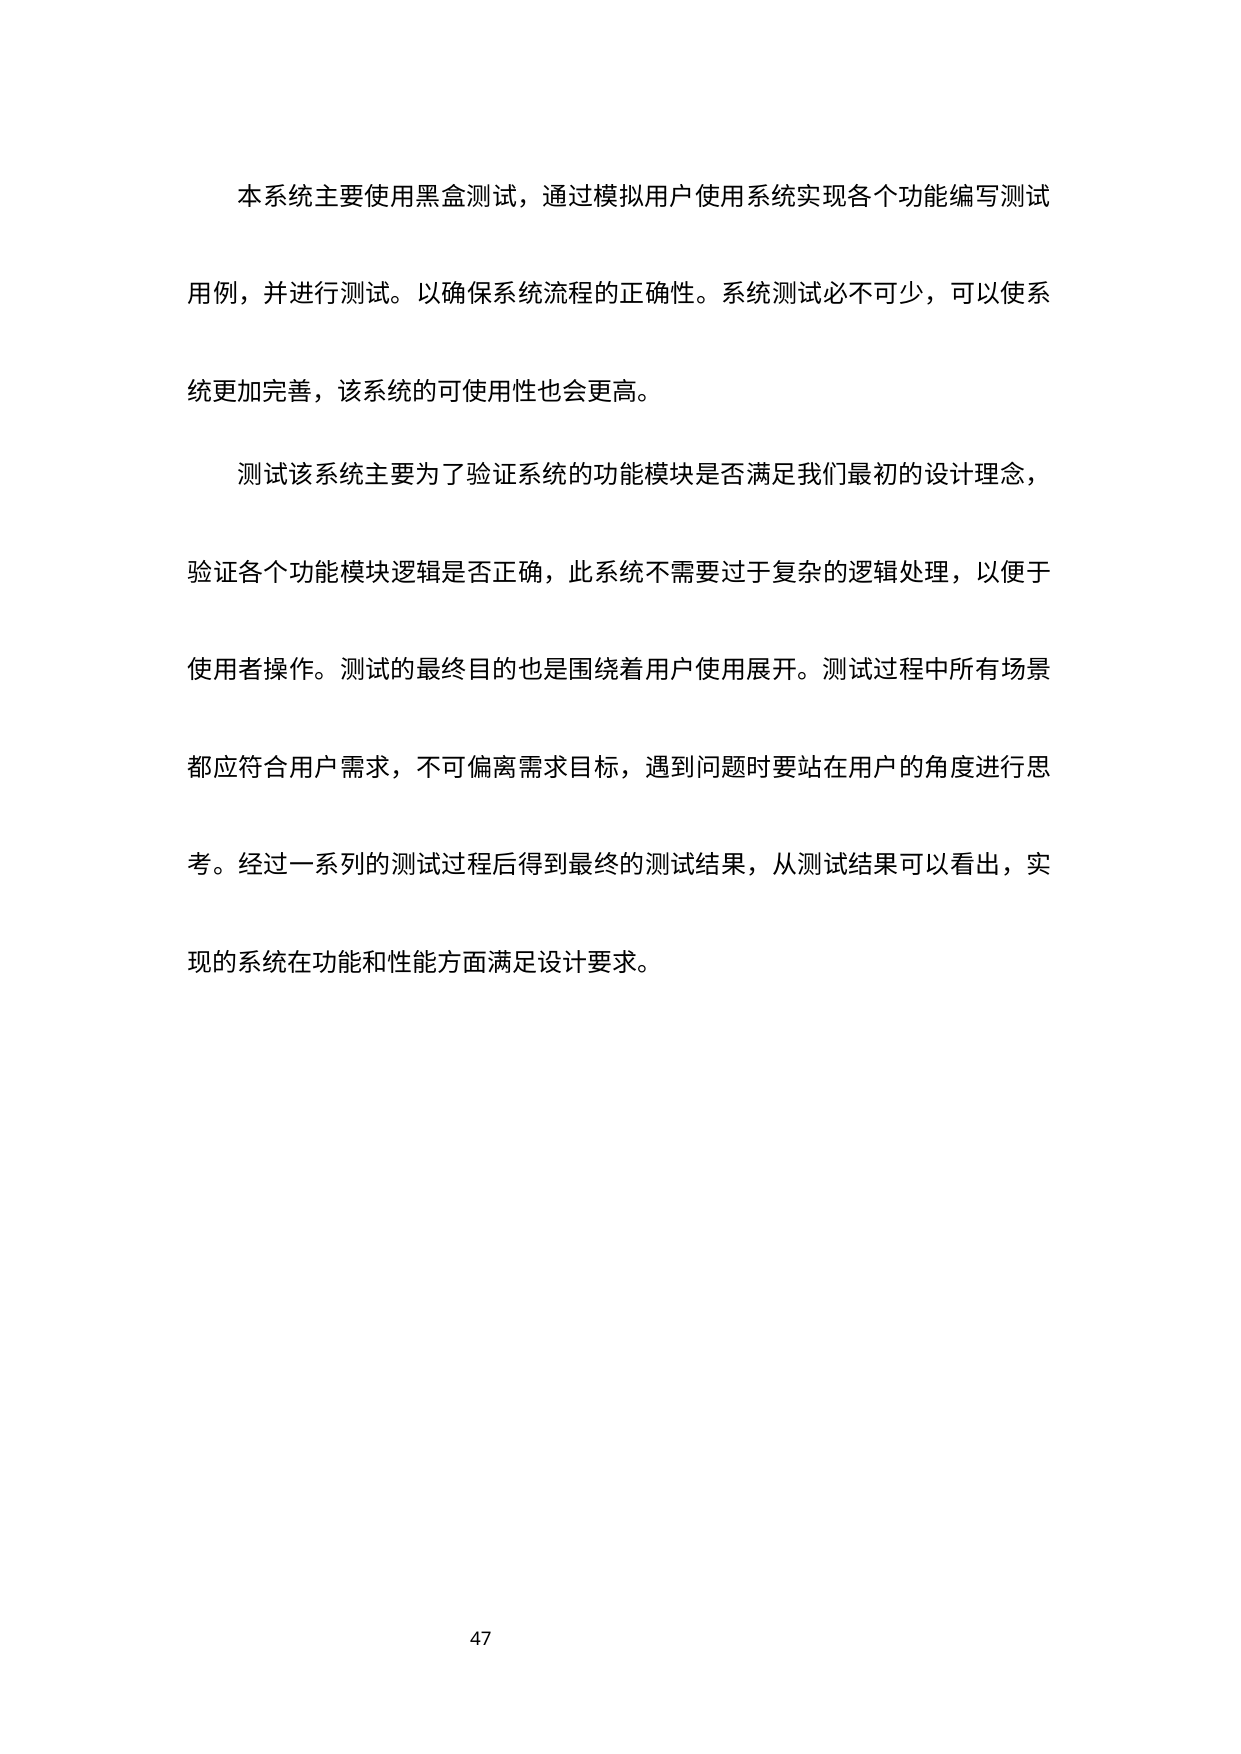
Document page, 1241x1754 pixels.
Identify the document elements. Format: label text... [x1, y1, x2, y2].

text 测试该系统主要为了验证系统的功能模块是否满足我们最初的设计理念，验证各个功能模块逻辑是否正确，此系统不需要过于复杂的逻辑处理，以便于使用者操作。测试的最终目的也是围绕着用户使用展开。测试过程中所有场景都应符合用户需求，不可偏离需求目标，遇到问题时要站在用户的角度进行思考。经过一系列的测试过程后得到最终的测试结果，从测试结果可以看出，实现的系统在功能和性能方面满足设计要求。 [187, 440, 1053, 993]
text 本系统主要使用黑盒测试，通过模拟用户使用系统实现各个功能编写测试用例，并进行测试。以确保系统流程的正确性。系统测试必不可少，可以使系统更加完善，该系统的可使用性也会更高。 [187, 162, 1053, 422]
